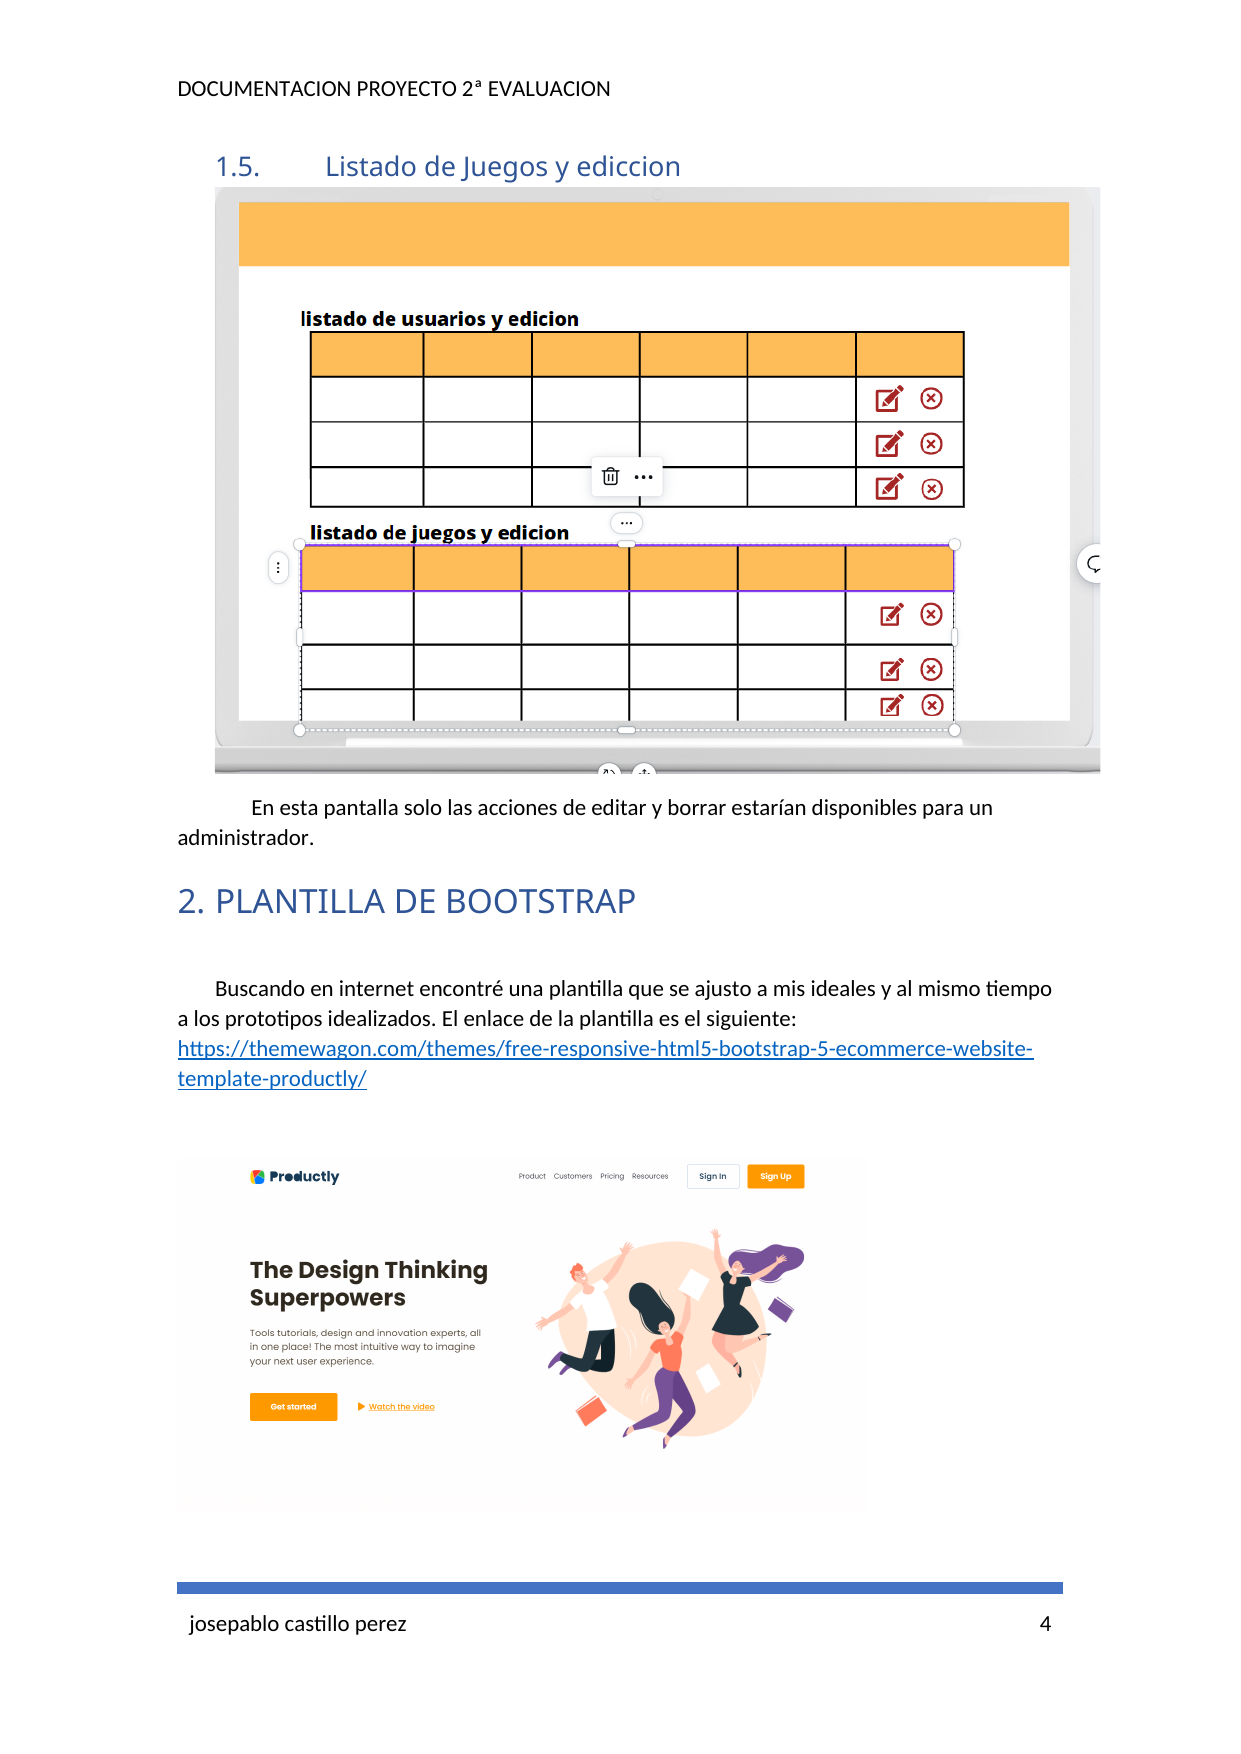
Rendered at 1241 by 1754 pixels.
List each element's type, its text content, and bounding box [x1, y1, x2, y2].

subtitle PLANTILLA DE BOOTSTRAP [177, 878, 1063, 923]
text En esta pantalla solo las acciones de editar y borrar estarían disponibles para un administrador. [177, 793, 1063, 851]
text Buscando en internet encontré una plantilla que se ajusto a mis ideales y al mismo tiempo a los prototipos idealizados. El enlace de la plantilla es el siguiente: https://themewagon.com/themes/free-responsive-html5-bootstrap-5-ecommerce-website-template-productly/ [177, 974, 1063, 1092]
picture [214, 187, 1101, 774]
subtitle Listado de Juegos y ediccion [215, 148, 1063, 184]
picture [177, 1158, 868, 1512]
